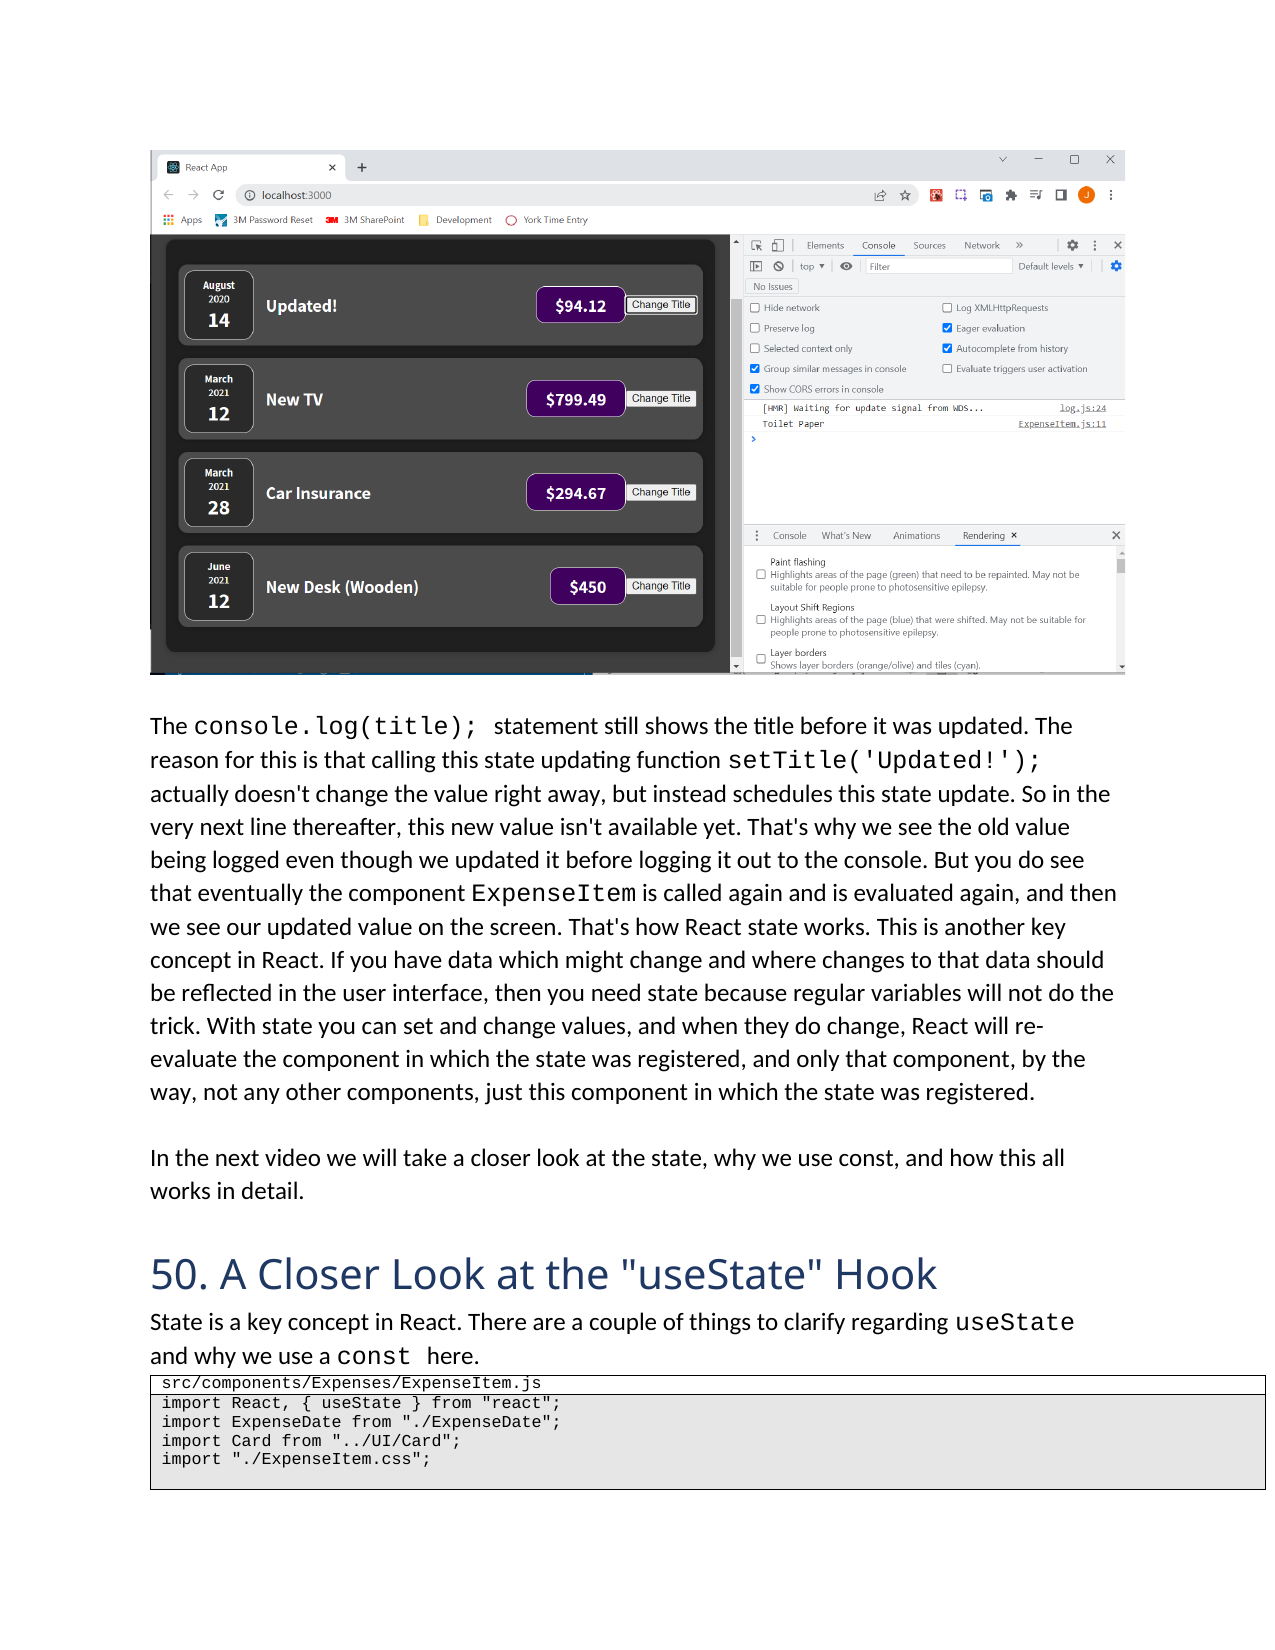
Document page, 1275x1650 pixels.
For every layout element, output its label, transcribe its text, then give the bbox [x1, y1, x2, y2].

table_header src/components/Expenses/ExpenseItem.js [151, 1376, 1265, 1394]
picture [150, 150, 1125, 675]
text State is a key concept in React. There are a couple of things to clarify regarding useState and why we use a const here. [150, 1306, 1125, 1372]
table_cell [151, 1395, 1265, 1489]
text In the next video we will take a closer look at the state, why we use const, and how this all works in detail. [150, 1142, 1125, 1205]
subtitle 50. A Closer Look at the "useState" Hook [150, 1245, 1125, 1302]
text The console.log(title); statement still shows the title before it was updated. The reason for this is that calling this state updating function setTitle('Updated!'); actually doesn't change the value right away, but instead schedules this state update. So in the very next line thereafter, this new value isn't available yet. That's why we see the old value being logged even though we updated it before logging it out to the console. But you do see that eventually the component ExpenseItem is called again and is evaluated again, and then we see our updated value on the screen. That's how React state works. This is another key concept in React. If you have data which might change and where changes to that data should be reflected in the user interface, then you need state because regular variables will not do the trick. With state you can set and change values, and when they do change, React will re-evaluate the component in which the state was registered, and only that component, by the way, not any other components, just this component in which the state was registered. [150, 710, 1125, 1107]
